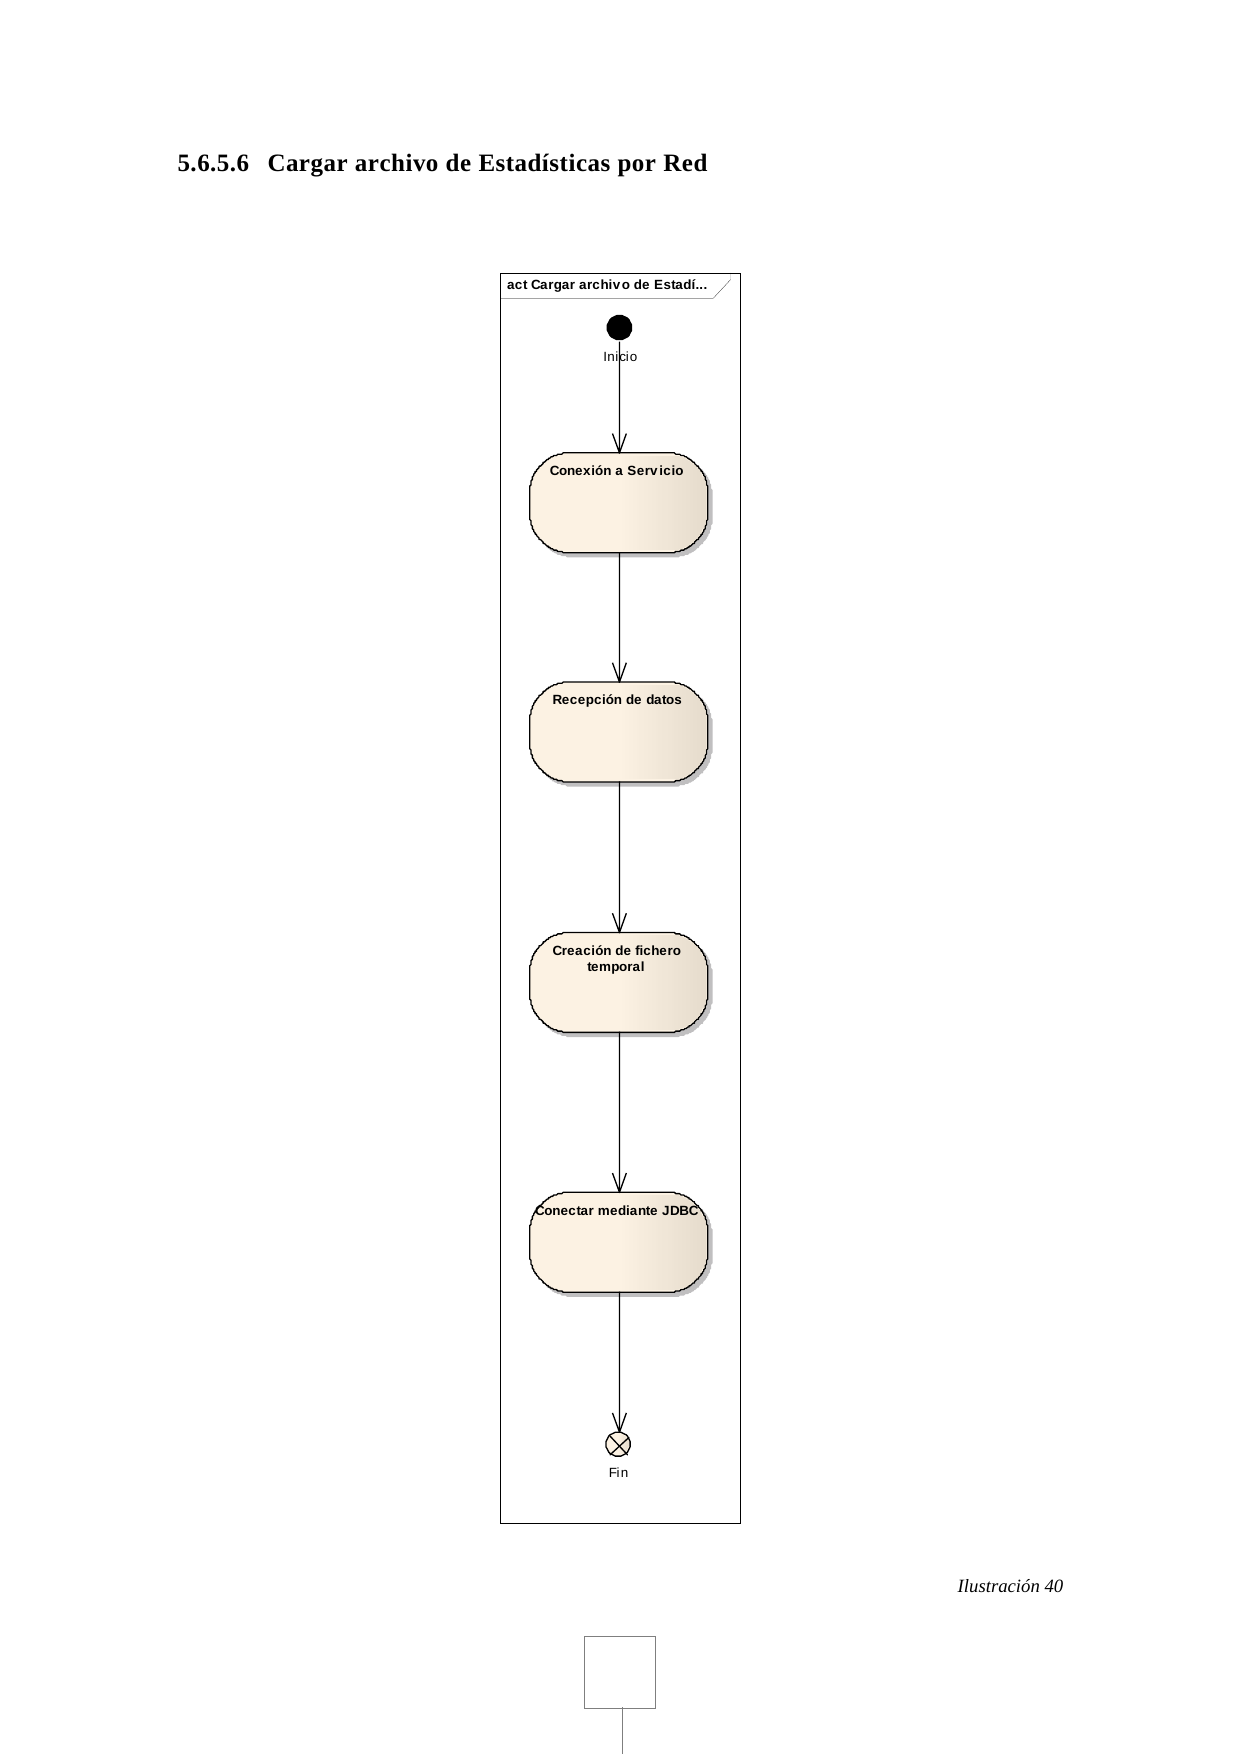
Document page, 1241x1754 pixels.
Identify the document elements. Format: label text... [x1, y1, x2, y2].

subtitle Cargar archivo de Estadísticas por Red [177, 148, 1063, 176]
